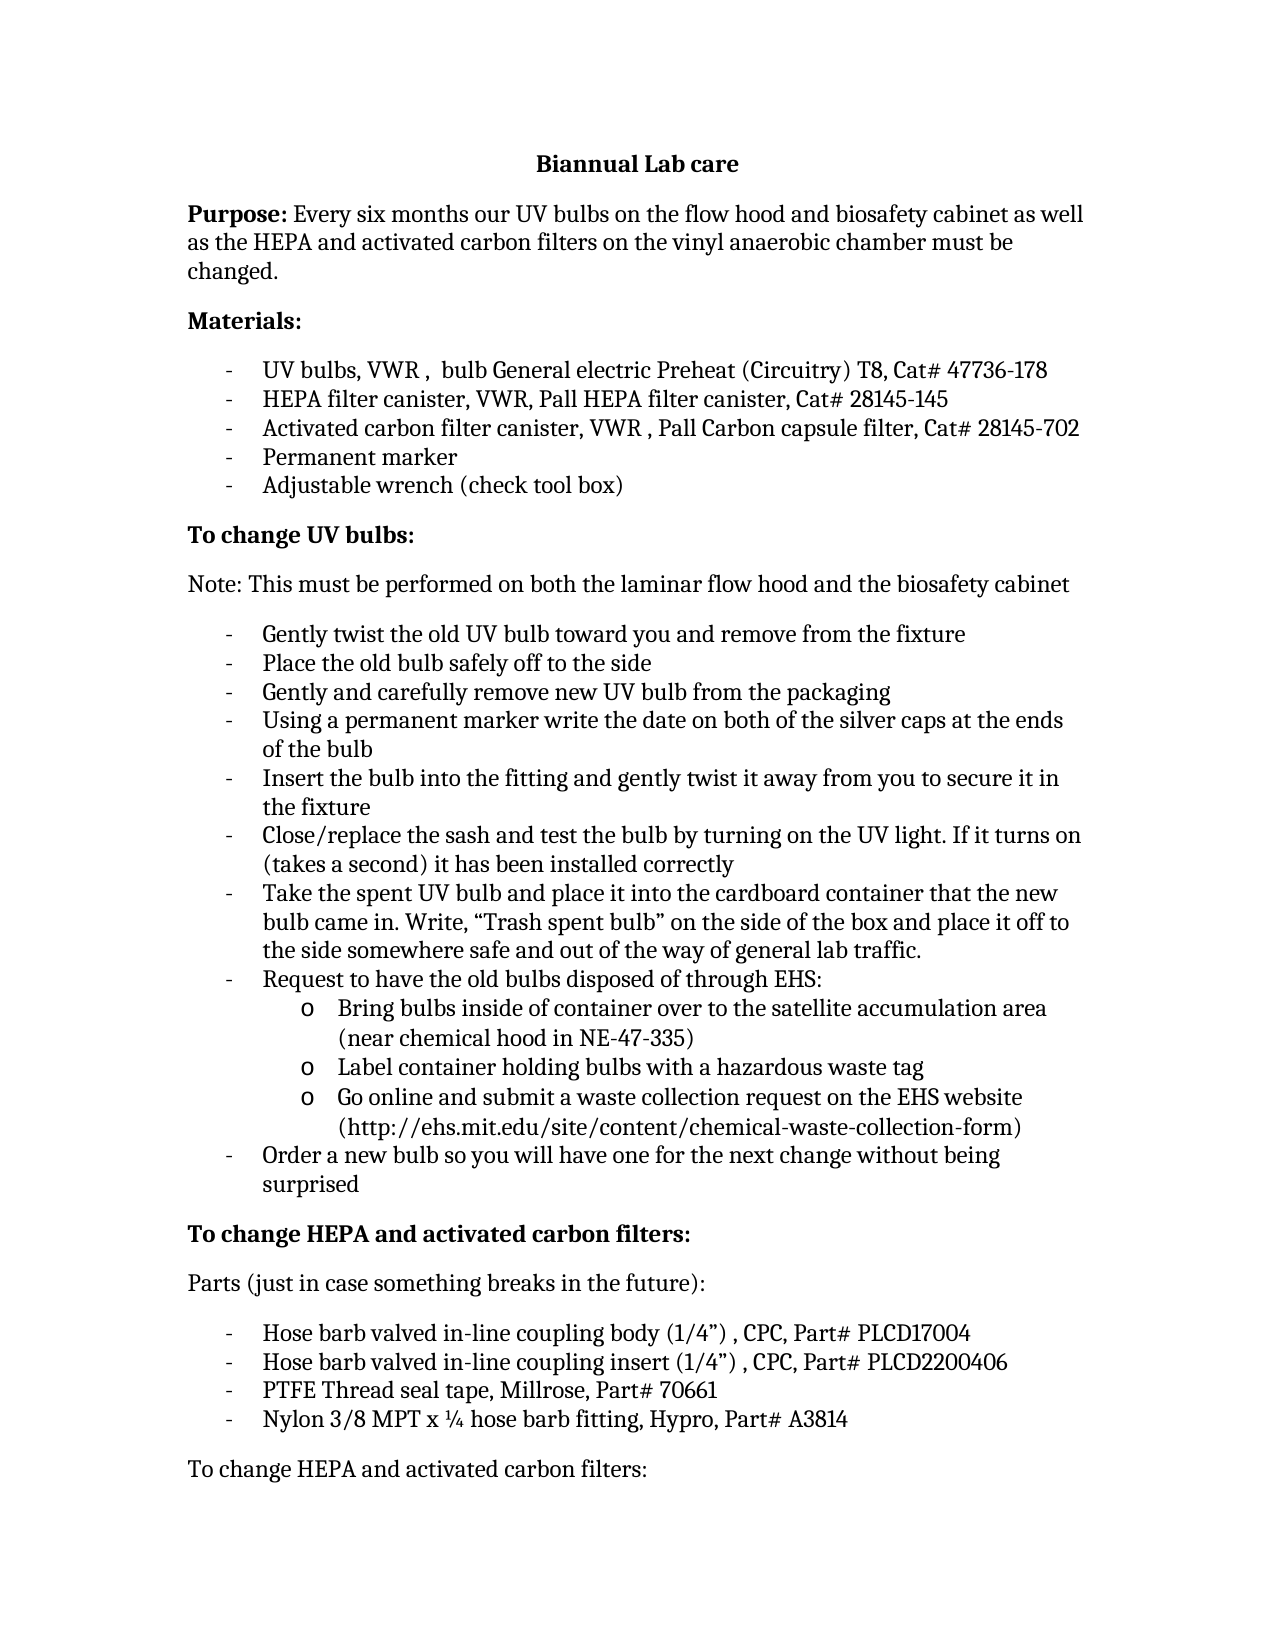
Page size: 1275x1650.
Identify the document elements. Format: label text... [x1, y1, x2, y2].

list Order a new bulb so you will have one for the next change without being surprised [225, 1141, 1087, 1199]
list Adjustable wrench (check tool box) [225, 471, 1087, 500]
list Gently twist the old UV bulb toward you and remove from the fixture [225, 620, 1087, 649]
list Request to have the old bulbs disposed of through EHS: [225, 965, 1087, 994]
text Biannual Lab care [187, 150, 1087, 179]
text To change HEPA and activated carbon filters: [187, 1454, 1087, 1483]
list Label container holding bulbs with a hazardous waste tag [300, 1052, 1087, 1082]
list Go online and submit a waste collection request on the EHS website (http://ehs.mit.edu/site/content/chemical-waste-collection-form) [300, 1082, 1087, 1141]
list HEPA filter canister, VWR, Pall HEPA filter canister, Cat# 28145-145 [225, 385, 1087, 414]
list Activated carbon filter canister, VWR , Pall Carbon capsule filter, Cat# 28145-702 [225, 414, 1087, 442]
list Nylon 3/8 MPT x ¼ hose barb fitting, Hypro, Part# A3814 [225, 1405, 1087, 1434]
list Insert the bulb into the fitting and gently twist it away from you to secure it in the fixture [225, 764, 1087, 821]
text Note: This must be performed on both the laminar flow hood and the biosafety cabinet [187, 570, 1087, 599]
list Gently and carefully remove new UV bulb from the packaging [225, 677, 1087, 706]
list Hose barb valved in-line coupling body (1/4”) , CPC, Part# PLCD17004 [225, 1319, 1087, 1347]
text To change UV bulbs: [187, 521, 1087, 549]
text Purpose: Every six months our UV bulbs on the flow hood and biosafety cabinet as well as the HEPA and activated carbon filters on the vinyl anaerobic chamber must be changed. [187, 199, 1087, 286]
text Materials: [187, 307, 1087, 335]
list Take the spent UV bulb and place it into the cardboard container that the new bulb came in. Write, “Trash spent bulb” on the side of the box and place it off to the side somewhere safe and out of the way of general lab traffic. [225, 879, 1087, 965]
text Parts (just in case something breaks in the future): [187, 1269, 1087, 1298]
text To change HEPA and activated carbon filters: [187, 1219, 1087, 1248]
list UV bulbs, VWR , bulb General electric Preheat (Circuitry) T8, Cat# 47736-178 [225, 356, 1087, 385]
list Close/replace the sash and test the bulb by turning on the UV light. If it turns on (takes a second) it has been installed correctly [225, 821, 1087, 879]
list Bring bulbs inside of container over to the satellite accumulation area (near chemical hood in NE-47-335) [300, 994, 1087, 1052]
list Place the old bulb safely off to the side [225, 649, 1087, 677]
list Using a permanent marker write the date on both of the silver caps at the ends of the bulb [225, 706, 1087, 764]
list PTFE Thread seal tape, Millrose, Part# 70661 [225, 1376, 1087, 1405]
list Hose barb valved in-line coupling insert (1/4”) , CPC, Part# PLCD2200406 [225, 1347, 1087, 1376]
list Permanent marker [225, 442, 1087, 471]
